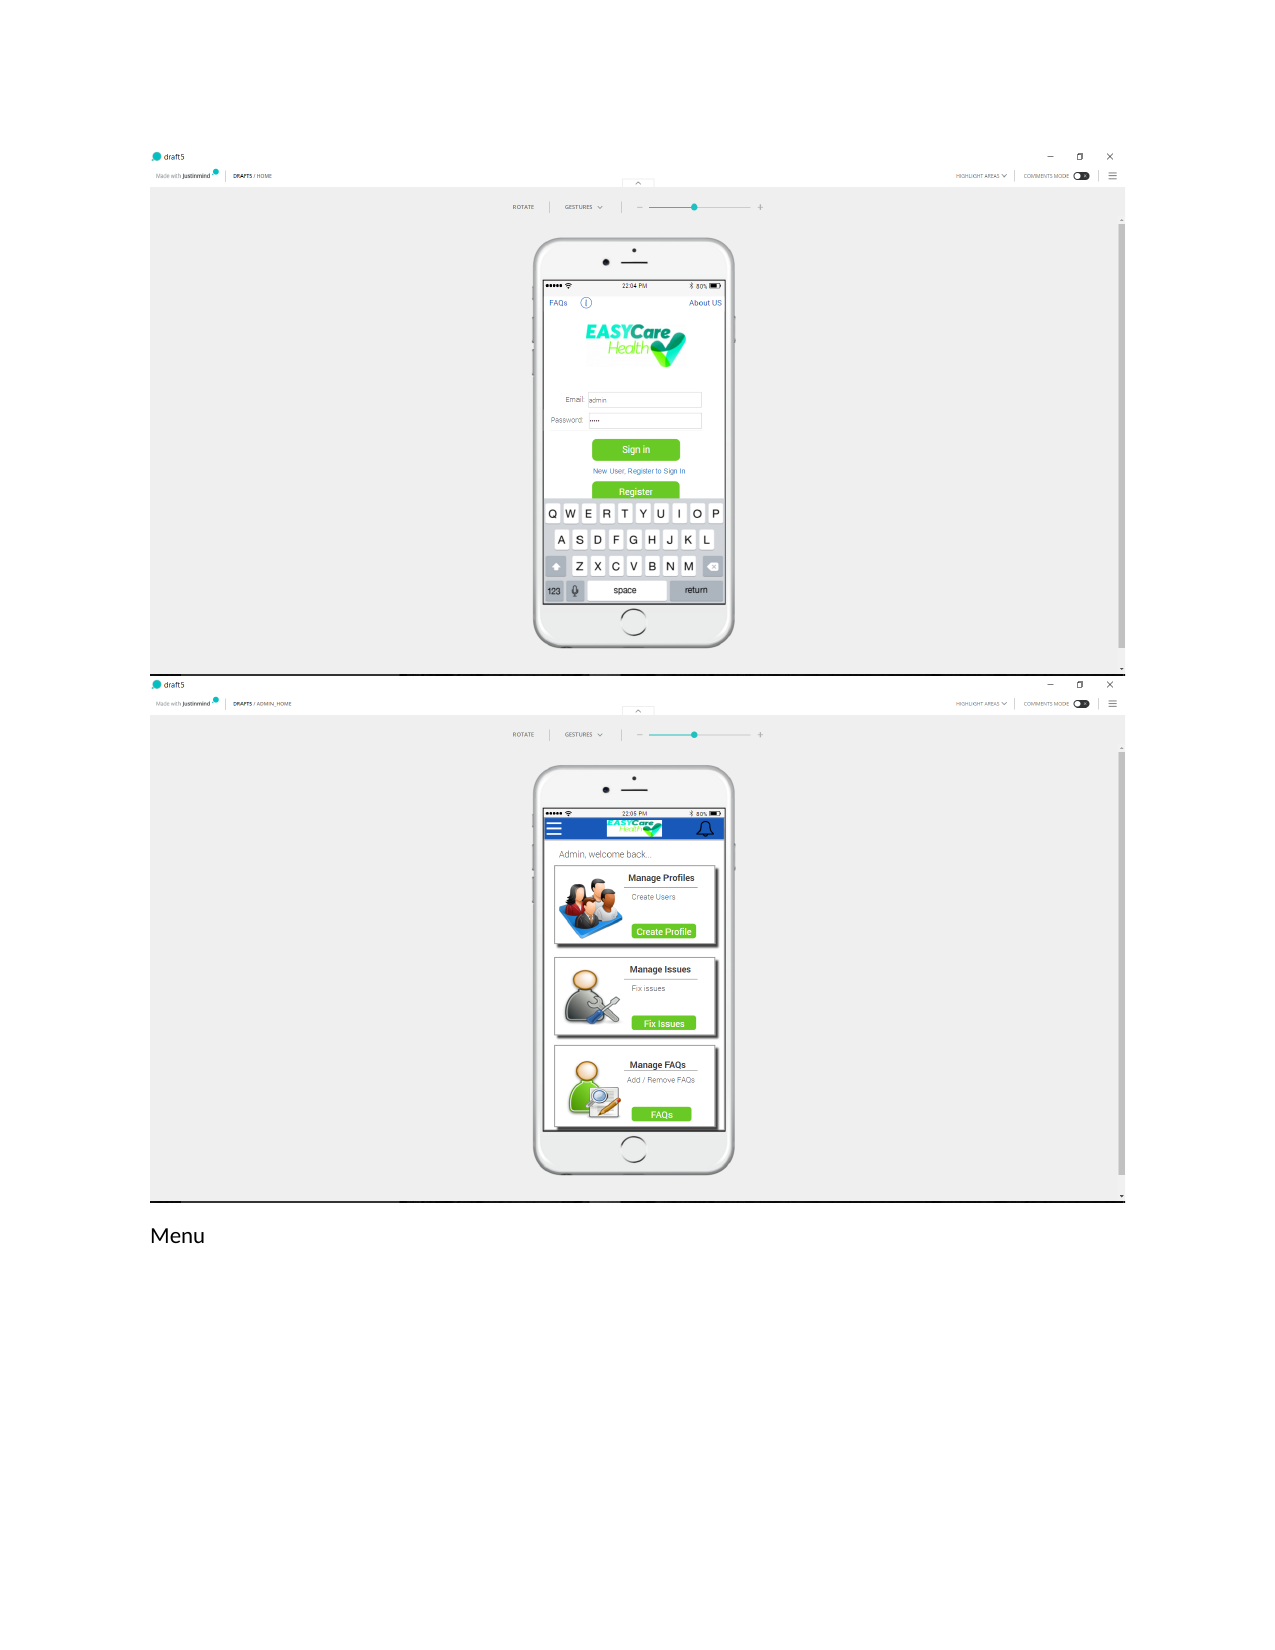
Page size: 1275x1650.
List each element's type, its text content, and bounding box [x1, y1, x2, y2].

picture [150, 150, 1125, 676]
picture [150, 677, 1125, 1203]
text Menu [150, 1221, 1125, 1249]
